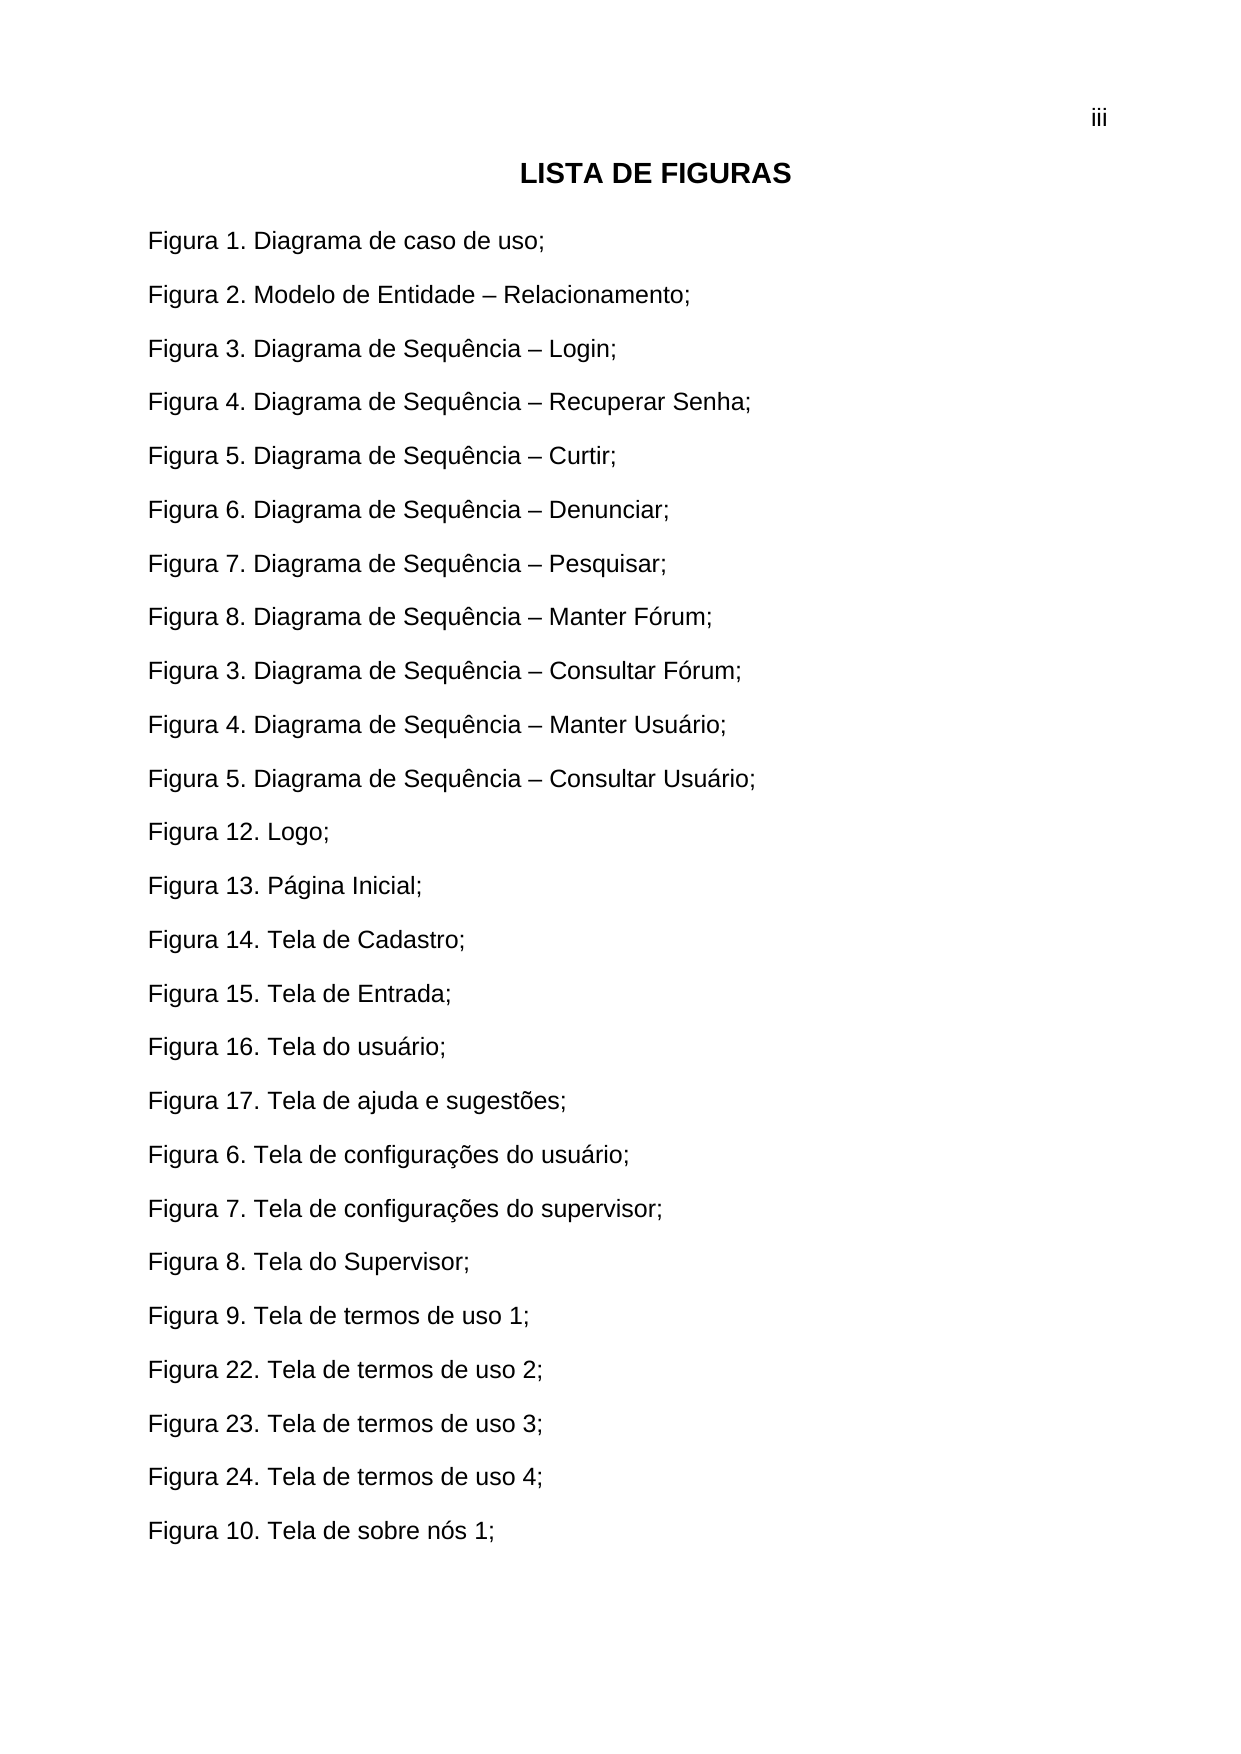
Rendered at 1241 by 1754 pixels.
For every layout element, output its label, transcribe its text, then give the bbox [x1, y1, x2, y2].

text Figura 24. Tela de termos de uso 4; [148, 1462, 1107, 1491]
text Figura 15. Tela de Entrada; [148, 979, 1107, 1007]
text Figura 4. Diagrama de Sequência – Recuperar Senha; [148, 387, 1107, 416]
text Figura 8. Diagrama de Sequência – Manter Fórum; [148, 602, 1107, 631]
text Figura 5. Diagrama de Sequência – Curtir; [148, 441, 1107, 470]
text Figura 16. Tela do usuário; [148, 1032, 1107, 1061]
text Figura 13. Página Inicial; [148, 871, 1107, 900]
text Figura 12. Logo; [148, 817, 1107, 846]
text Figura 23. Tela de termos de uso 3; [148, 1409, 1107, 1437]
text Figura 22. Tela de termos de uso 2; [148, 1355, 1107, 1384]
text Figura 1. Diagrama de caso de uso; [148, 226, 1107, 255]
text Figura 17. Tela de ajuda e sugestões; [148, 1086, 1107, 1115]
text Figura 2. Modelo de Entidade – Relacionamento; [148, 280, 1107, 309]
text LISTA DE FIGURAS [204, 156, 1107, 190]
text Figura 7. Diagrama de Sequência – Pesquisar; [148, 549, 1107, 577]
text Figura 3. Diagrama de Sequência – Login; [148, 334, 1107, 362]
text Figura 6. Diagrama de Sequência – Denunciar; [148, 495, 1107, 524]
text Figura 14. Tela de Cadastro; [148, 925, 1107, 954]
